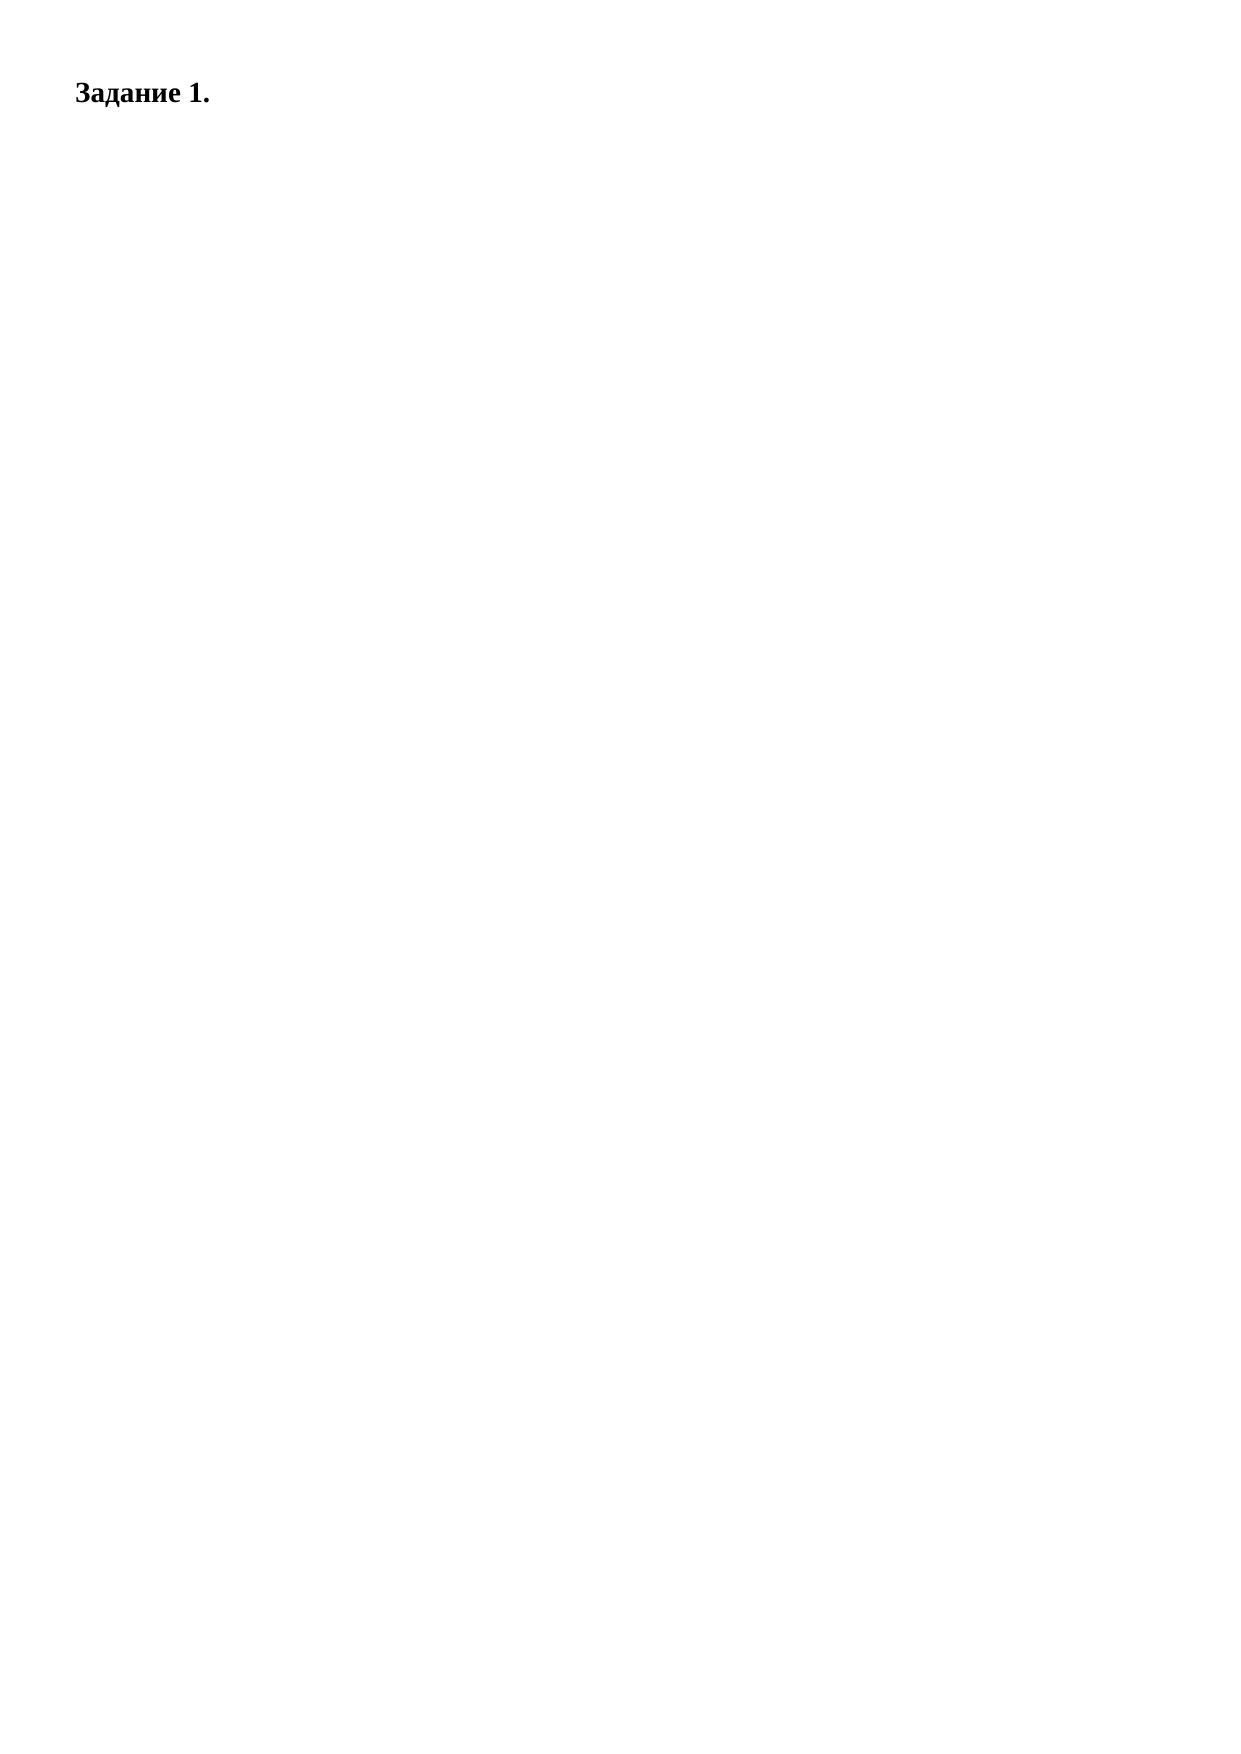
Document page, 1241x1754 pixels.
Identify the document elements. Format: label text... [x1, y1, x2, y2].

text Задание 1. [75, 75, 1165, 108]
